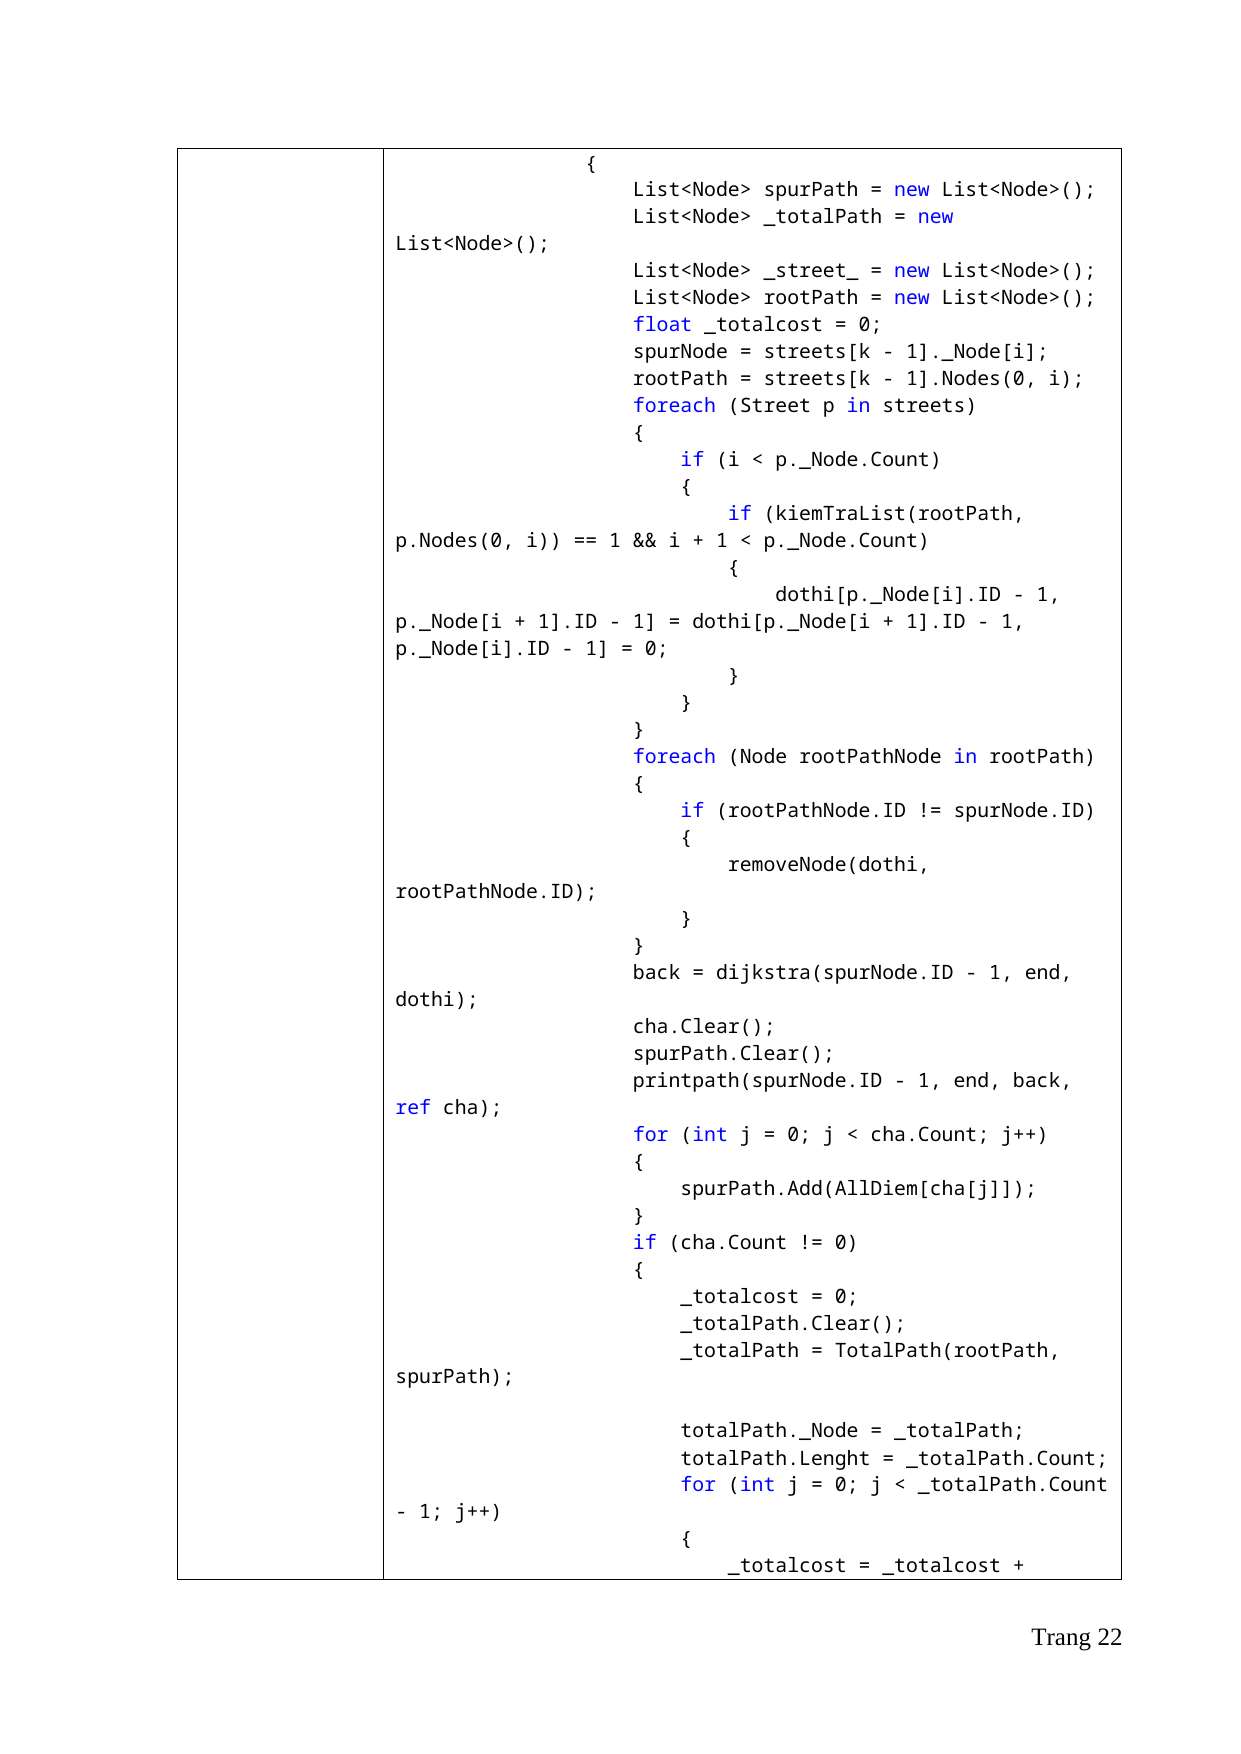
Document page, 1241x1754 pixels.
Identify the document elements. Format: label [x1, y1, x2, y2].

table_cell [178, 149, 383, 1579]
table_cell [384, 149, 1121, 1579]
